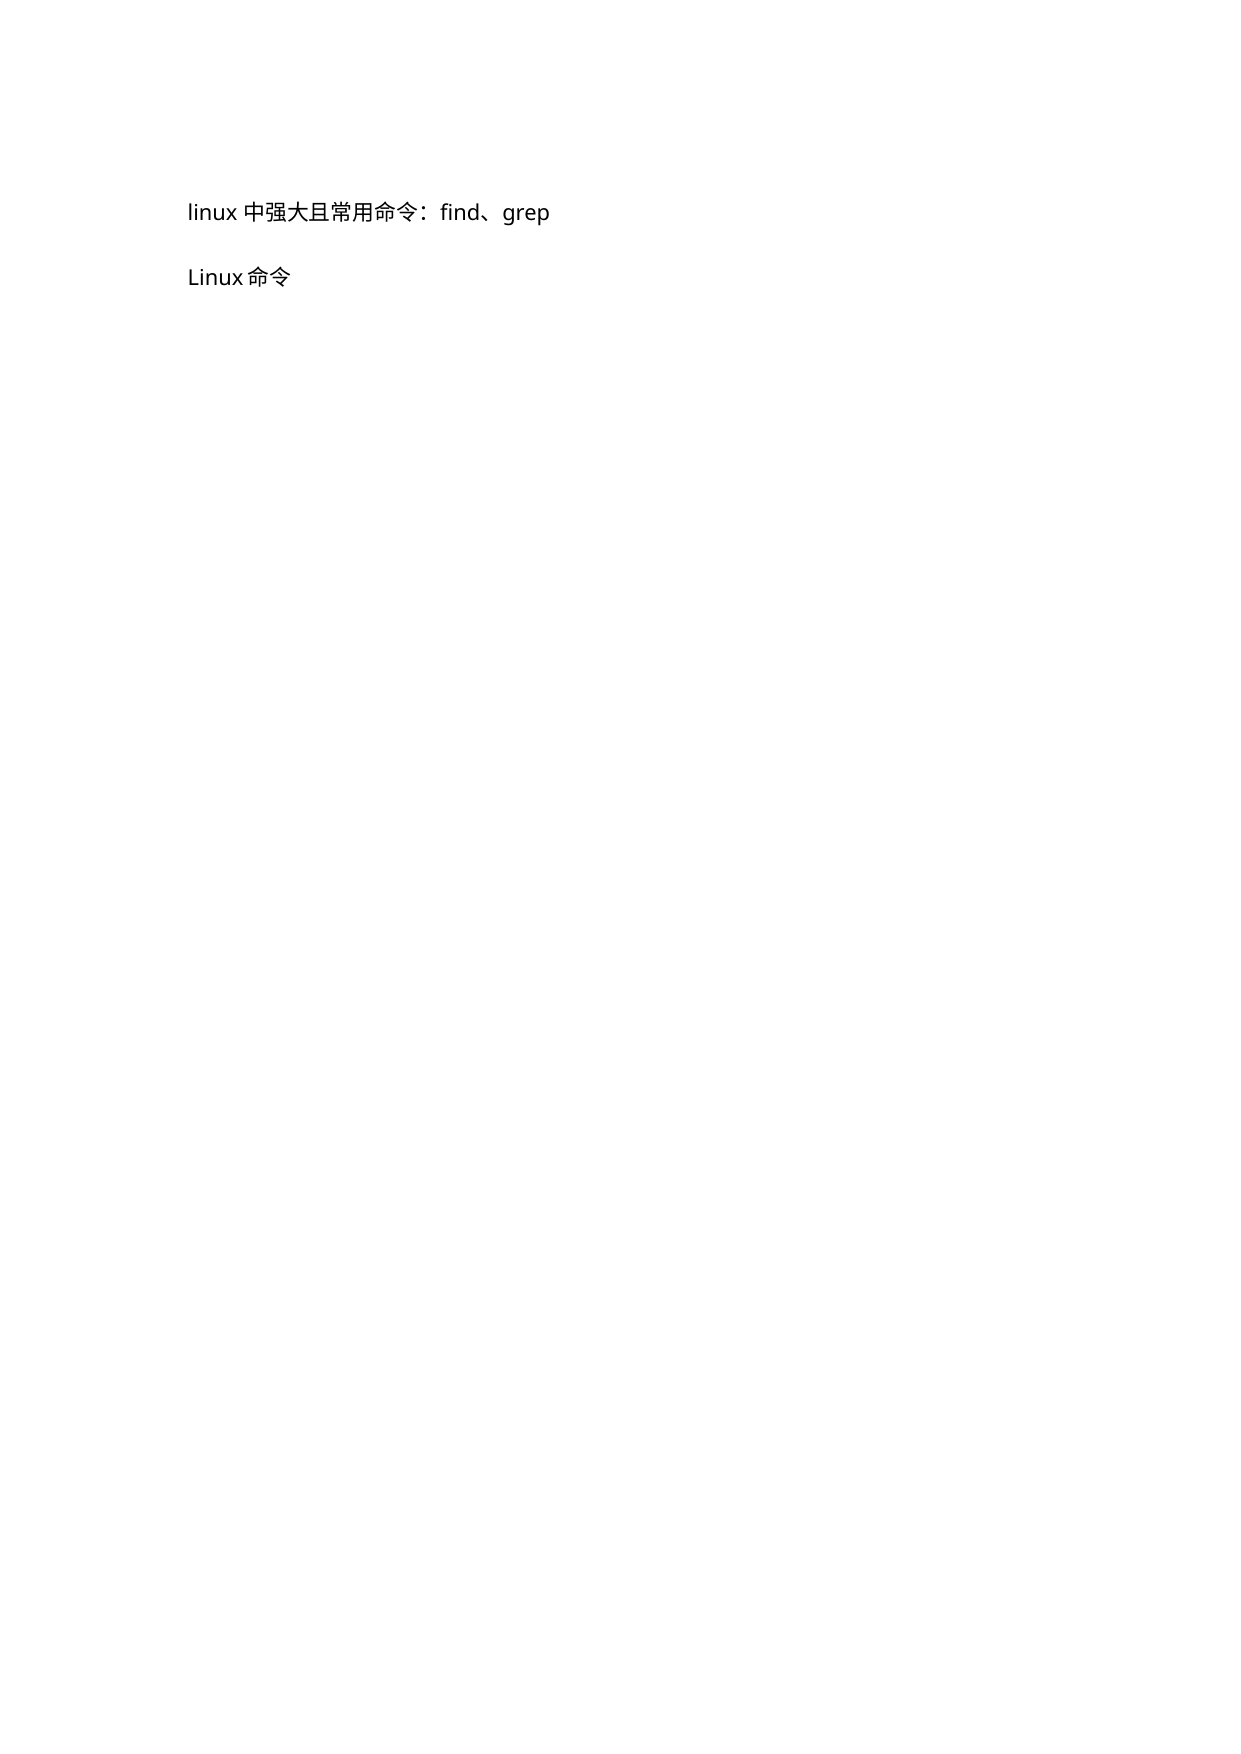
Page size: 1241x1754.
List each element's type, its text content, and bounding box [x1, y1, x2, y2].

text Linux命令 [187, 259, 1053, 292]
text linux 中强大且常用命令：find、grep [187, 194, 1053, 227]
